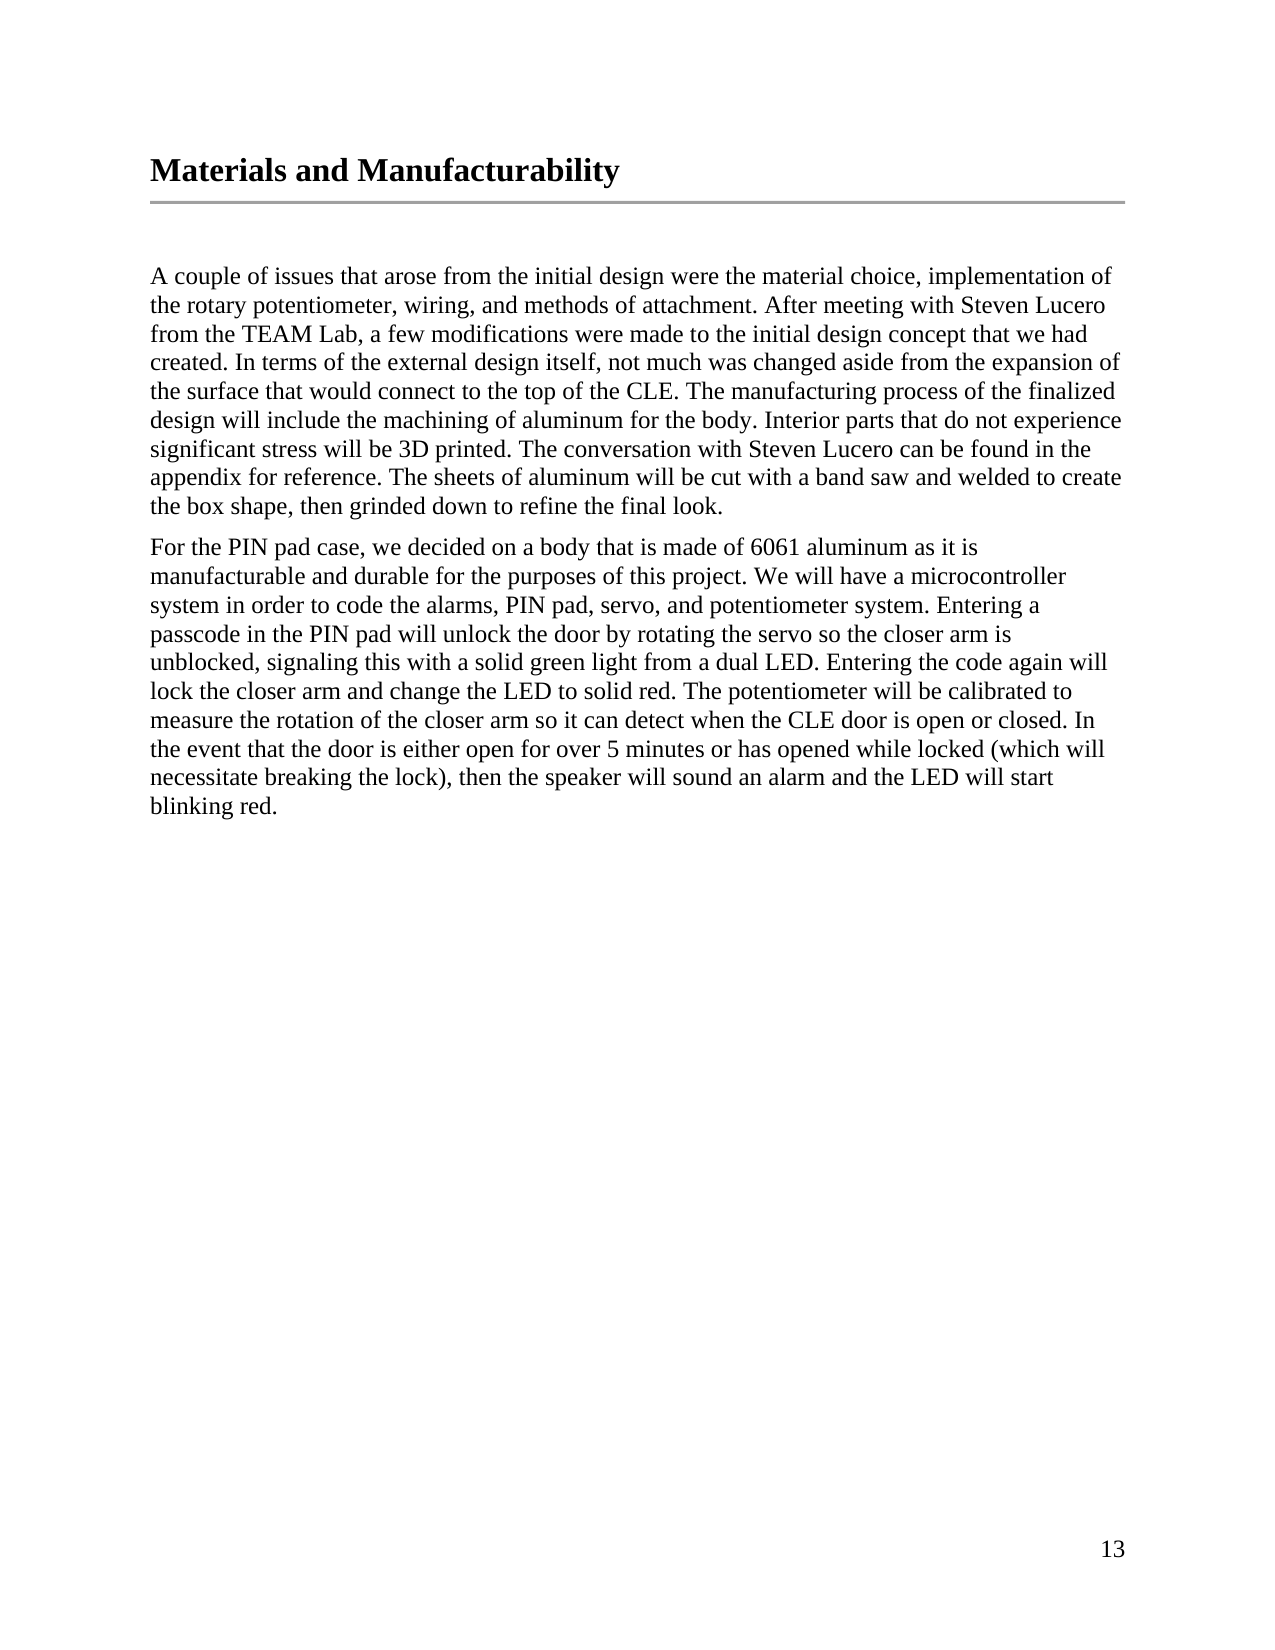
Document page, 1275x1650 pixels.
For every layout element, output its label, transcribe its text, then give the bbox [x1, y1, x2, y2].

subtitle Materials and Manufacturability [150, 150, 1125, 188]
text A couple of issues that arose from the initial design were the material choice, implementation of the rotary potentiometer, wiring, and methods of attachment. After meeting with Steven Lucero from the TEAM Lab, a few modifications were made to the initial design concept that we had created. In terms of the external design itself, not much was changed aside from the expansion of the surface that would connect to the top of the CLE. The manufacturing process of the finalized design will include the machining of aluminum for the body. Interior parts that do not experience significant stress will be 3D printed. The conversation with Steven Lucero can be found in the appendix for reference. The sheets of aluminum will be cut with a band saw and welded to create the box shape, then grinded down to refine the final look. [150, 261, 1125, 520]
text For the PIN pad case, we decided on a body that is made of 6061 aluminum as it is manufacturable and durable for the purposes of this project. We will have a microcontroller system in order to code the alarms, PIN pad, servo, and potentiometer system. Entering a passcode in the PIN pad will unlock the door by rotating the servo so the closer arm is unblocked, signaling this with a solid green light from a dual LED. Entering the code again will lock the closer arm and change the LED to solid red. The potentiometer will be calibrated to measure the rotation of the closer arm so it can detect when the CLE door is open or closed. In the event that the door is either open for over 5 minutes or has opened while locked (which will necessitate breaking the lock), then the speaker will sound an alarm and the LED will start blinking red. [150, 532, 1125, 820]
